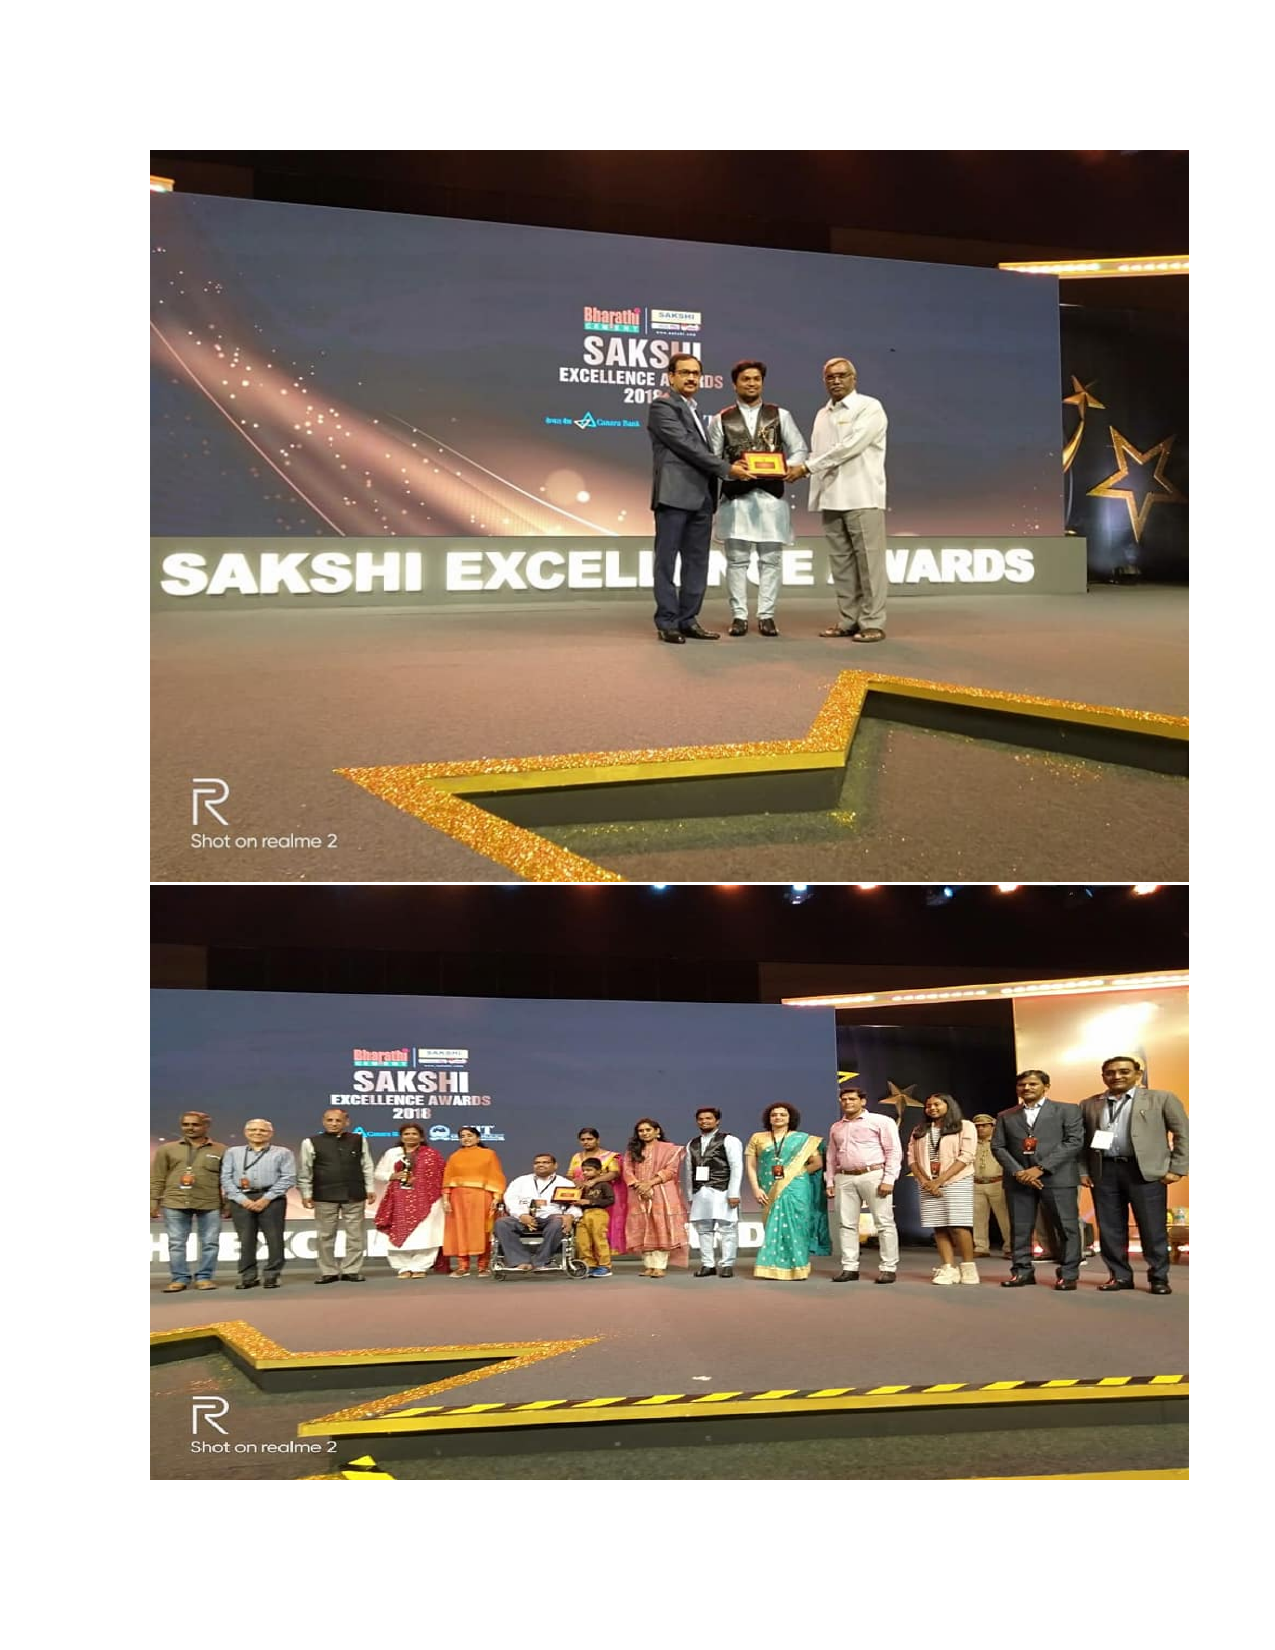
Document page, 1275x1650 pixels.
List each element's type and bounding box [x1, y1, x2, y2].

picture [150, 150, 1189, 882]
picture [150, 885, 1189, 1480]
